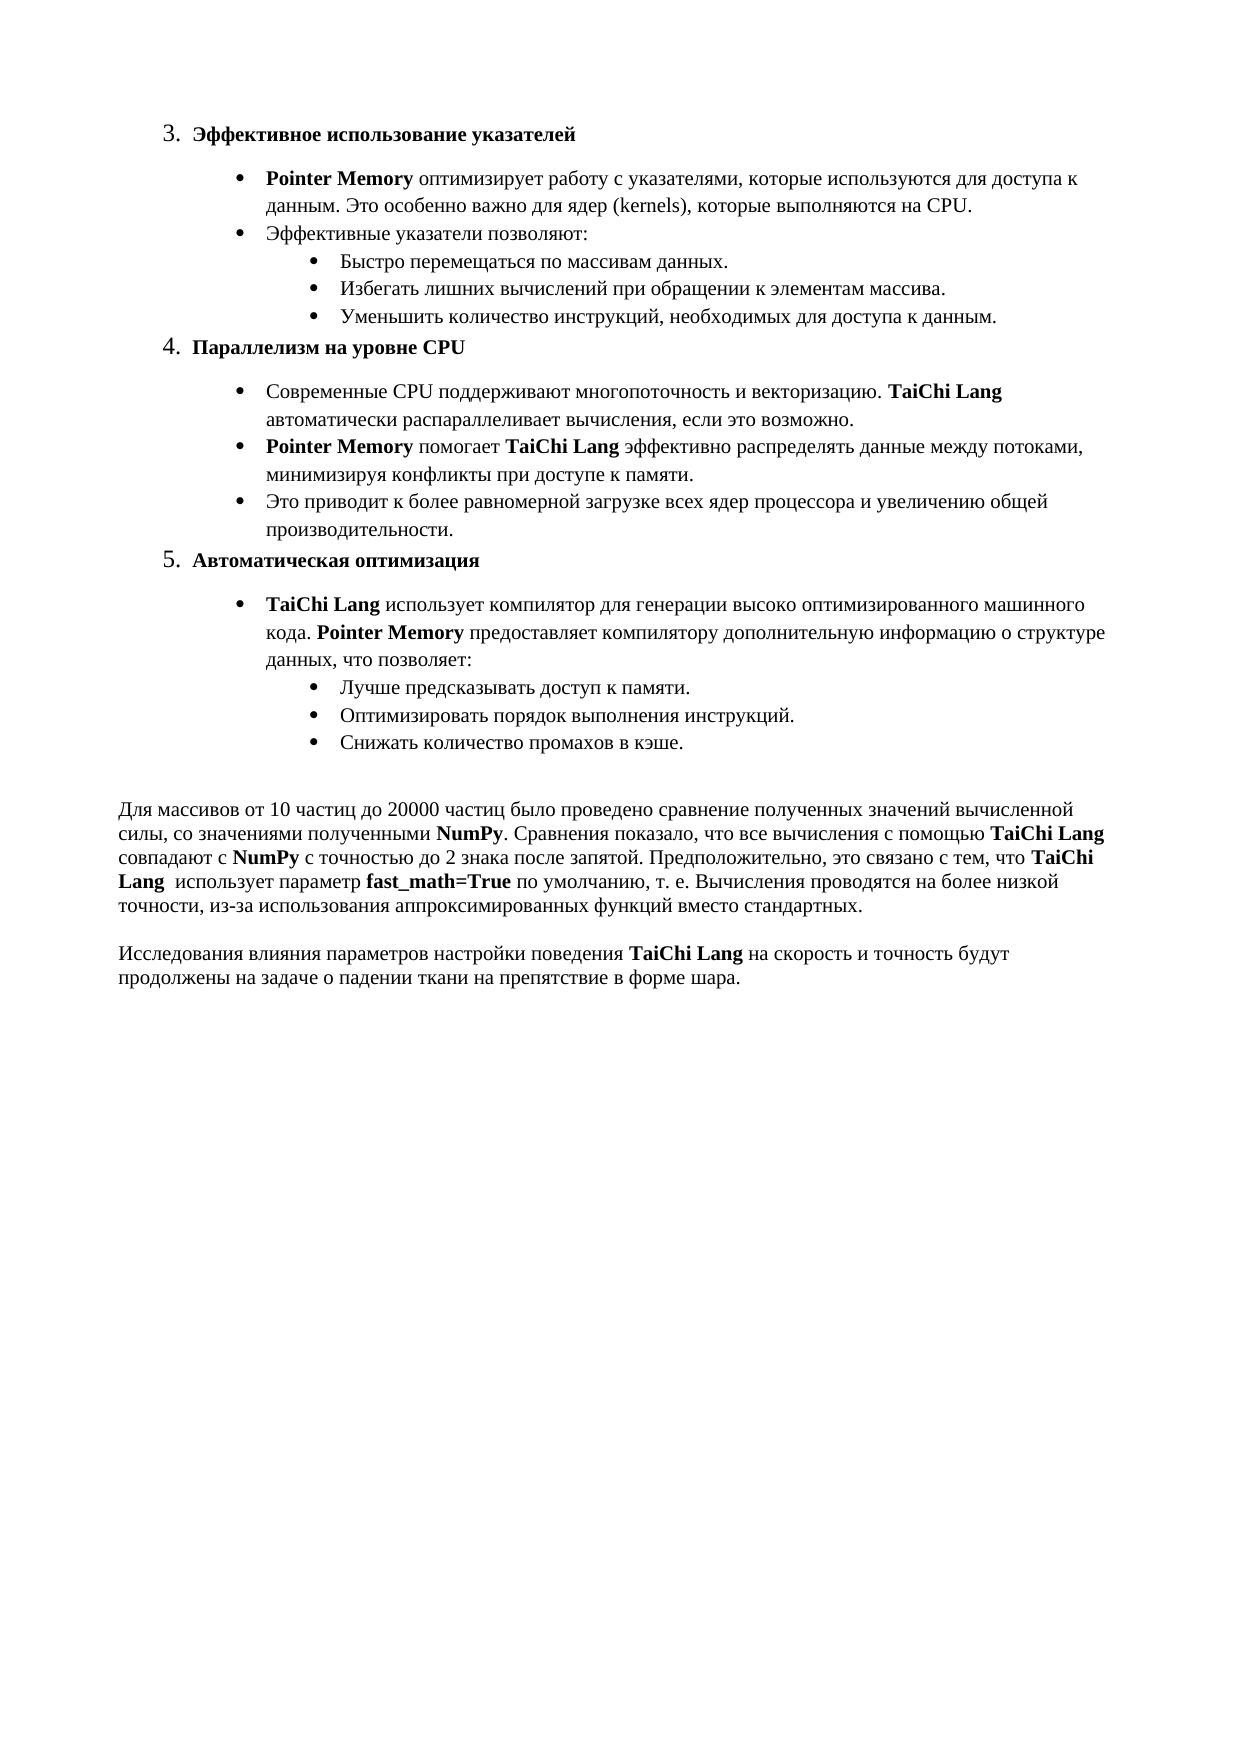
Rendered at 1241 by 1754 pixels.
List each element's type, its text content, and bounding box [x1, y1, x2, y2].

list Лучше предсказывать доступ к памяти. [310, 675, 1122, 699]
list Эффективное использование указателей [162, 118, 1122, 147]
list Быстро перемещаться по массивам данных. [310, 248, 1122, 273]
text Для массивов от 10 частиц до 20000 частиц было проведено сравнение полученных значений вычисленной силы, со значениями полученными NumPy. Сравнения показало, что все вычисления с помощью TaiChi Lang совпадают с NumPy с точностью до 2 знака после запятой. Предположительно, это связано с тем, что TaiChi Lang использует параметр fast_math=True по умолчанию, т. е. Вычисления проводятся на более низкой точности, из-за использования аппроксимированных функций вместо стандартных. [118, 796, 1122, 917]
list Современные CPU поддерживают многопоточность и векторизацию. TaiChi Lang автоматически распараллеливает вычисления, если это возможно. [236, 379, 1122, 431]
list Эффективные указатели позволяют: [236, 221, 1122, 245]
list Уменьшить количество инструкций, необходимых для доступа к данным. [310, 304, 1122, 328]
list Параллелизм на уровне CPU [162, 331, 1122, 360]
text Исследования влияния параметров настройки поведения TaiChi Lang на скорость и точность будут продолжены на задаче о падении ткани на препятствие в форме шара. [118, 941, 1122, 989]
list Оптимизировать порядок выполнения инструкций. [310, 703, 1122, 727]
list Снижать количество промахов в кэше. [310, 730, 1122, 754]
list Автоматическая оптимизация [162, 544, 1122, 573]
list Это приводит к более равномерной загрузке всех ядер процессора и увеличению общей производительности. [236, 489, 1122, 541]
list TaiChi Lang использует компилятор для генерации высоко оптимизированного машинного кода. Pointer Memory предоставляет компилятору дополнительную информацию о структуре данных, что позволяет: [236, 592, 1122, 671]
list Pointer Memory помогает TaiChi Lang эффективно распределять данные между потоками, минимизируя конфликты при доступе к памяти. [236, 434, 1122, 486]
list Pointer Memory оптимизирует работу с указателями, которые используются для доступа к данным. Это особенно важно для ядер (kernels), которые выполняются на CPU. [236, 166, 1122, 217]
list Избегать лишних вычислений при обращении к элементам массива. [310, 276, 1122, 300]
